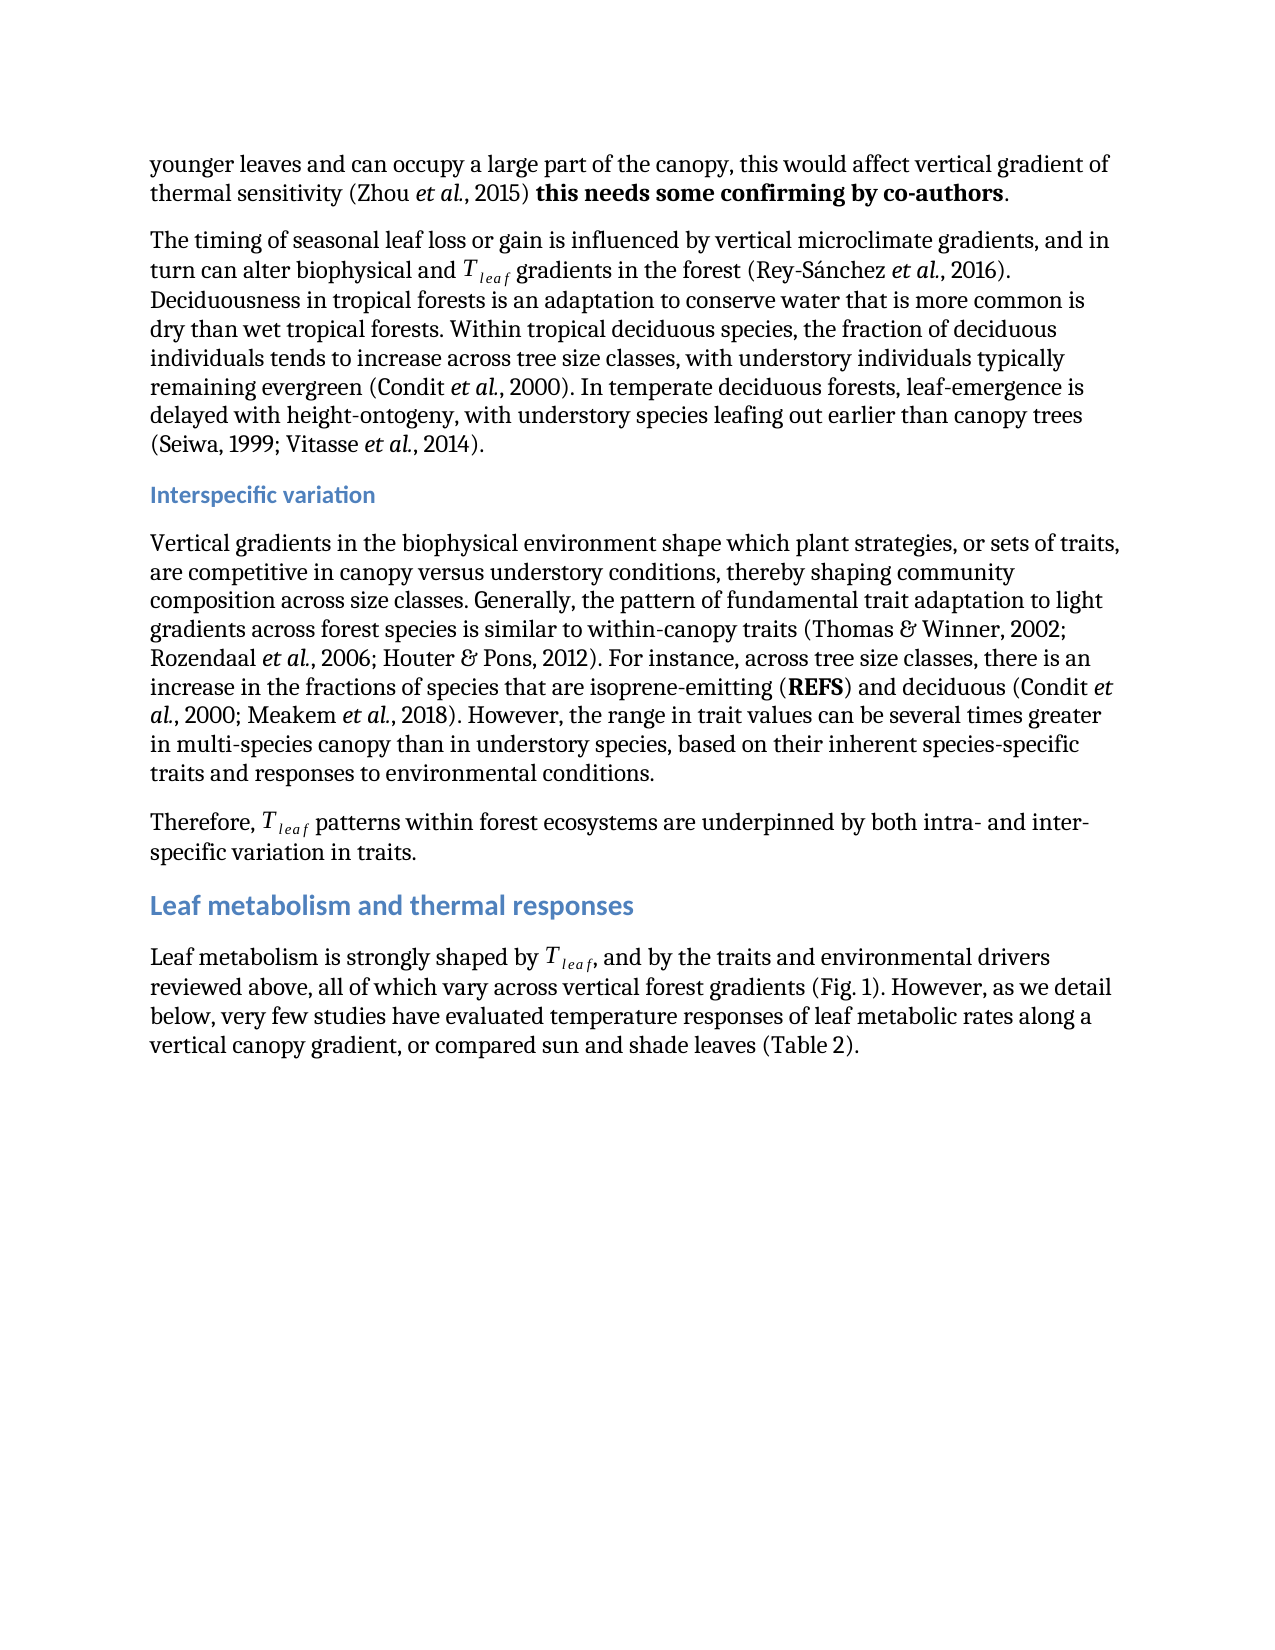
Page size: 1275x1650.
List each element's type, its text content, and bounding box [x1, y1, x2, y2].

text Vertical gradients in the biophysical environment shape which plant strategies, or sets of traits, are competitive in canopy versus understory conditions, thereby shaping community composition across size classes. Generally, the pattern of fundamental trait adaptation to light gradients across forest species is similar to within-canopy traits (Thomas & Winner, 2002; Rozendaal et al., 2006; Houter & Pons, 2012). For instance, across tree size classes, there is an increase in the fractions of species that are isoprene-emitting (REFS) and deciduous (Condit et al., 2000; Meakem et al., 2018). However, the range in trait values can be several times greater in multi-species canopy than in understory species, based on their inherent species-specific traits and responses to environmental conditions. [150, 529, 1125, 788]
subtitle Leaf metabolism and thermal responses [150, 887, 1125, 923]
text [150, 150, 1125, 207]
subtitle Interspecific variation [150, 480, 1125, 510]
text Leaf metabolism is strongly shaped by , and by the traits and environmental drivers reviewed above, all of which vary across vertical forest gradients (Fig. 1). However, as we detail below, very few studies have evaluated temperature responses of leaf metabolic rates along a vertical canopy gradient, or compared sun and shade leaves (Table 2). [150, 942, 1125, 1059]
text Therefore, patterns within forest ecosystems are underpinned by both intra- and inter-specific variation in traits. [150, 806, 1125, 867]
text The timing of seasonal leaf loss or gain is influenced by vertical microclimate gradients, and in turn can alter biophysical and gradients in the forest (Rey-Sánchez et al., 2016). Deciduousness in tropical forests is an adaptation to conserve water that is more common is dry than wet tropical forests. Within tropical deciduous species, the fraction of deciduous individuals tends to increase across tree size classes, with understory individuals typically remaining evergreen (Condit et al., 2000). In temperate deciduous forests, leaf-emergence is delayed with height-ontogeny, with understory species leafing out earlier than canopy trees (Seiwa, 1999; Vitasse et al., 2014). [150, 226, 1125, 459]
